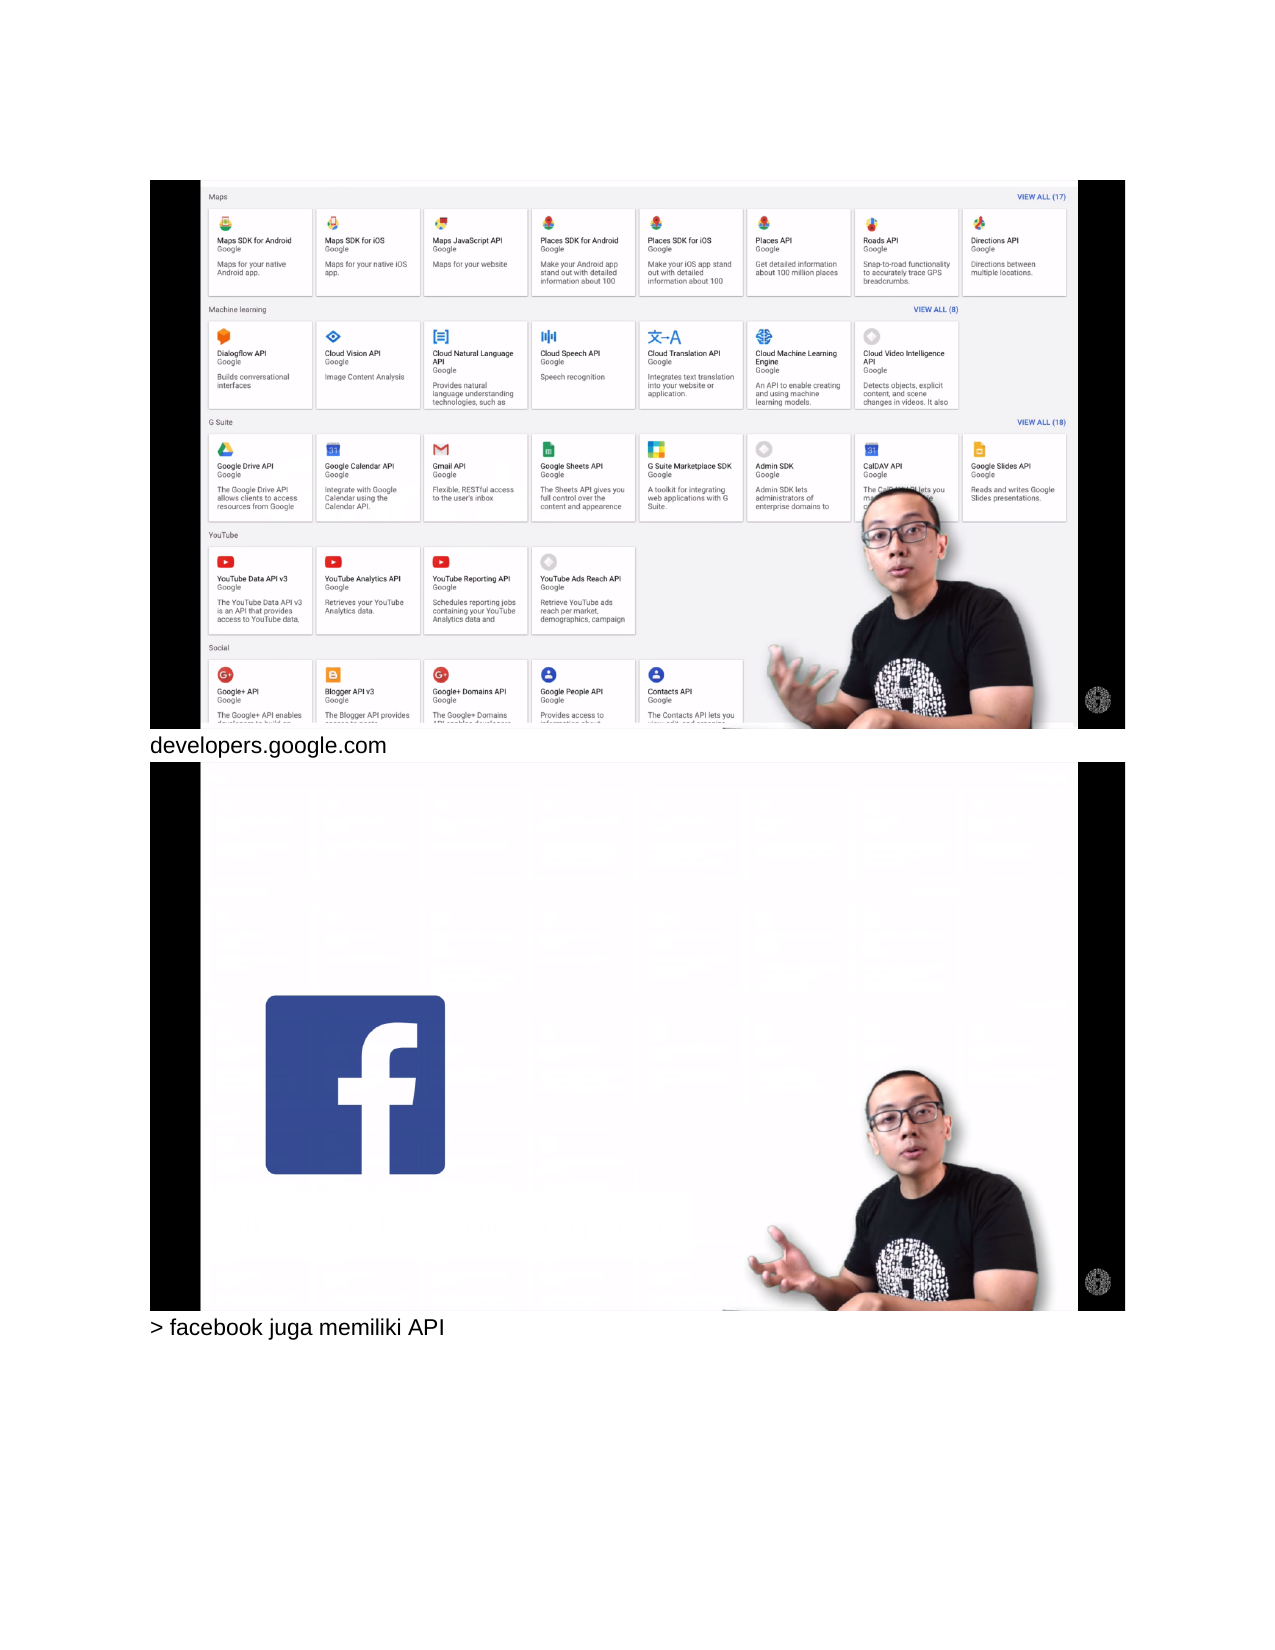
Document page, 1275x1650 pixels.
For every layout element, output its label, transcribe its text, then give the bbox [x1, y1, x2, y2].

picture [150, 762, 1125, 1311]
text developers.google.com [150, 732, 1125, 758]
text > facebook juga memiliki API [150, 1314, 1125, 1340]
picture [150, 180, 1125, 729]
